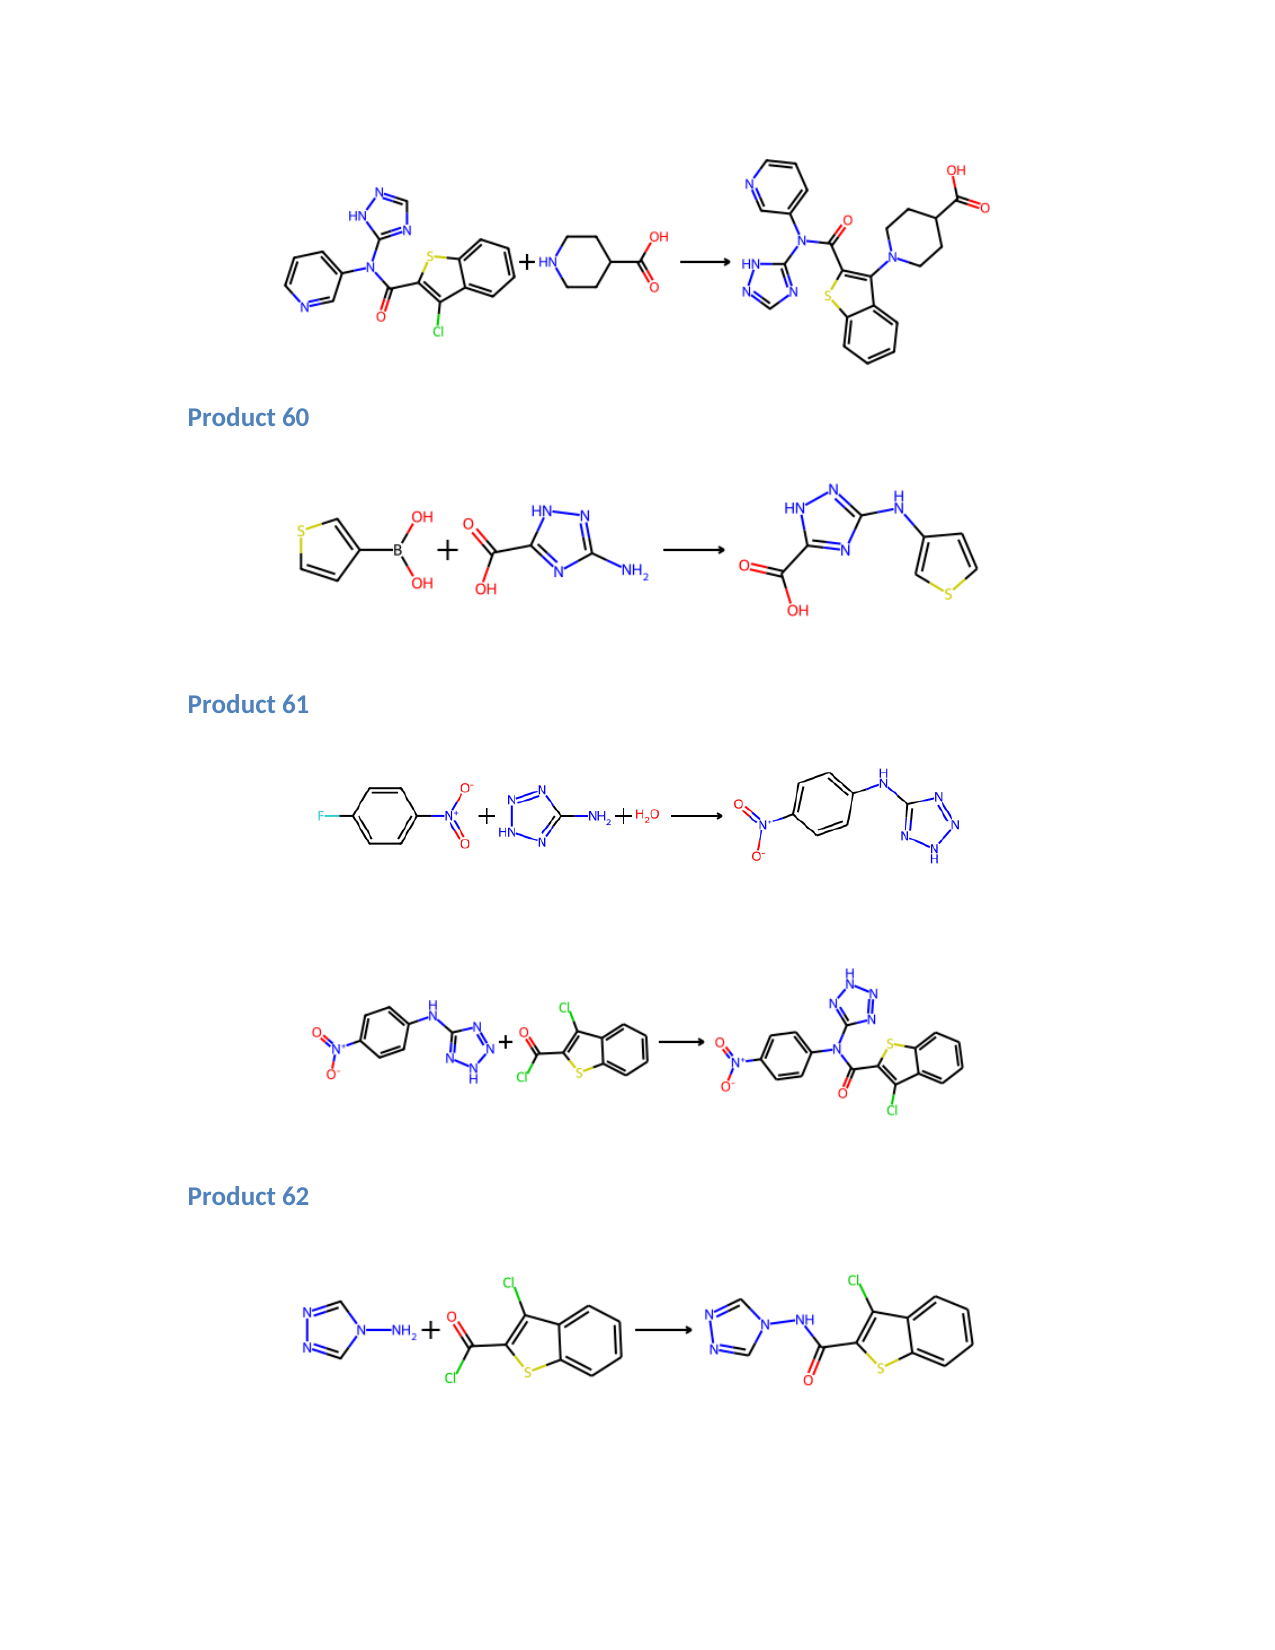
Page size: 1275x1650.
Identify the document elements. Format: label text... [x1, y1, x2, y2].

picture [187, 150, 1088, 375]
subtitle Product 61 [187, 687, 1087, 720]
picture [187, 725, 1088, 906]
subtitle Product 60 [187, 400, 1087, 433]
picture [187, 930, 1088, 1155]
subtitle Product 62 [187, 1179, 1087, 1213]
picture [187, 437, 1088, 663]
picture [187, 1217, 1088, 1443]
